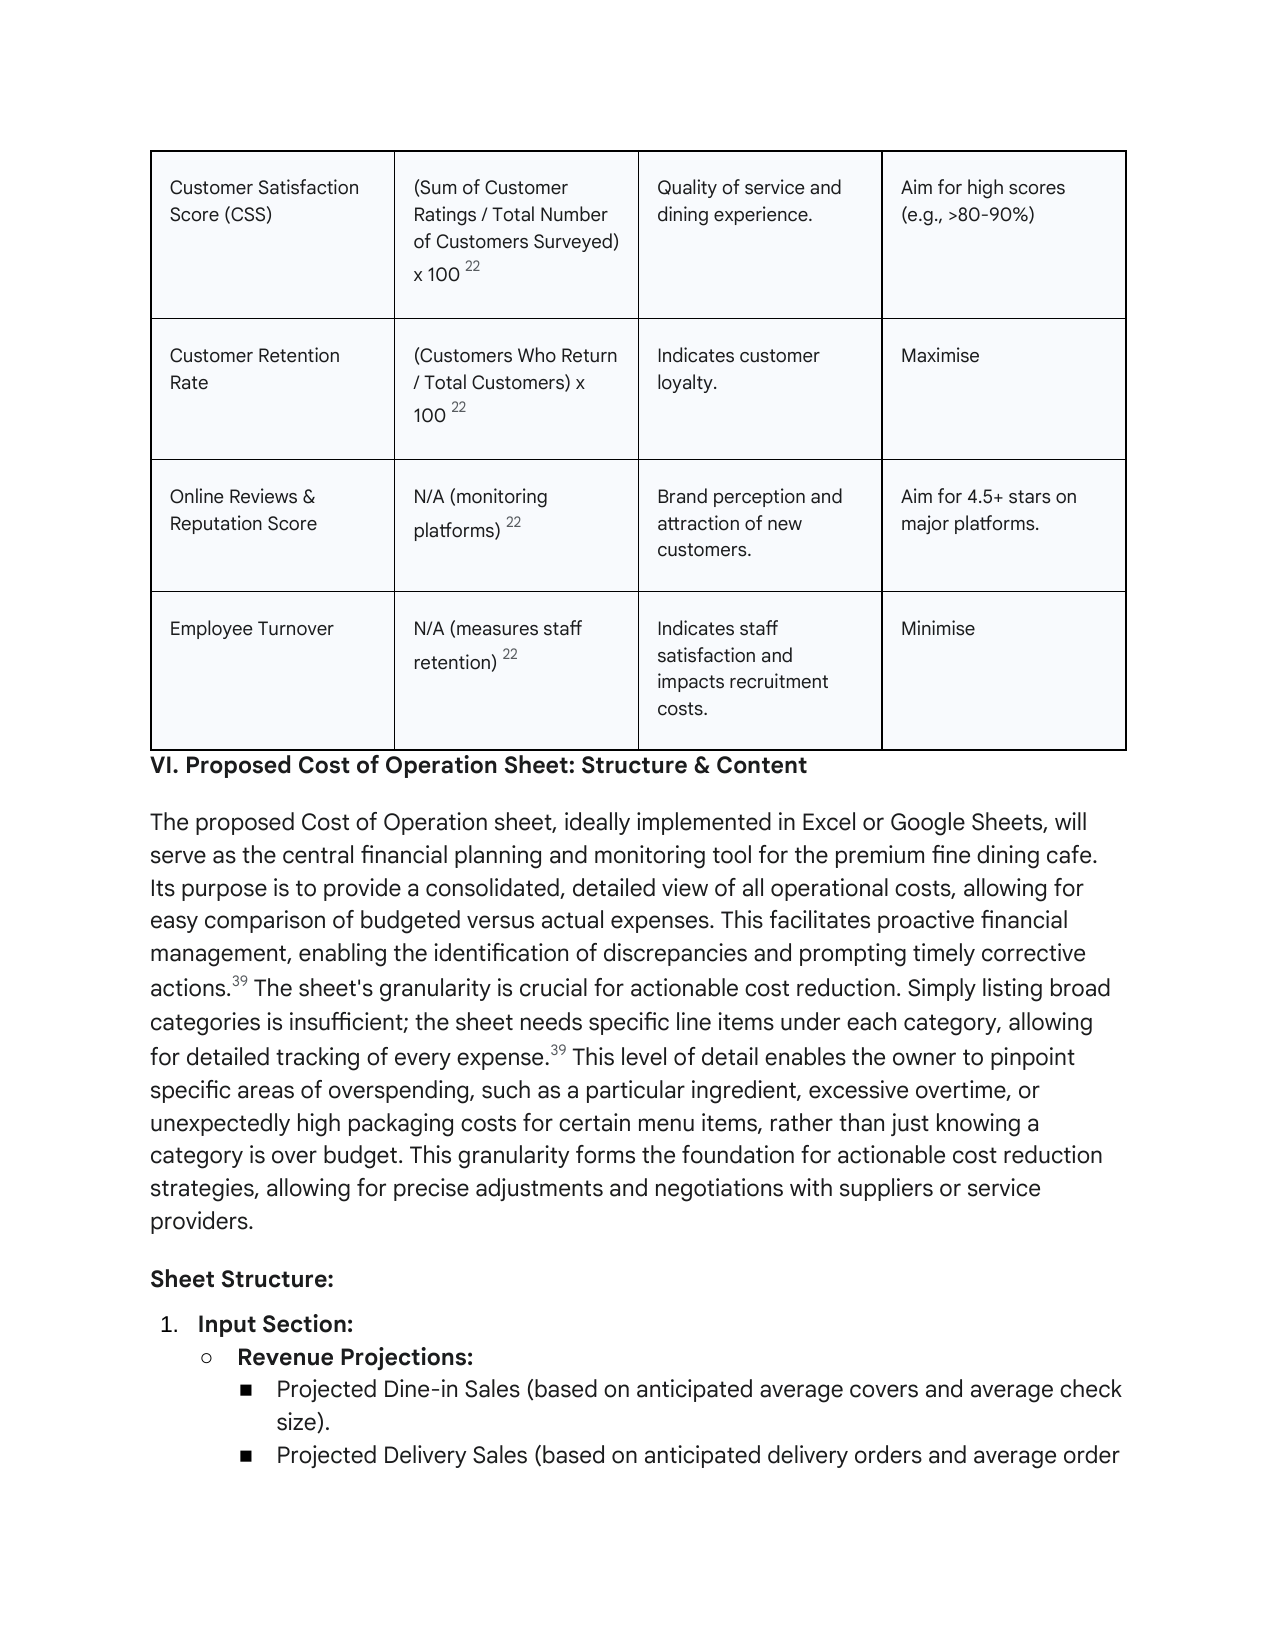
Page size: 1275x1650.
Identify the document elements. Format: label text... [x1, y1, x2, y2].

table_cell Employee Turnover [152, 592, 394, 749]
table_cell Customer Retention Rate [152, 319, 394, 459]
table_cell Online Reviews & Reputation Score [152, 460, 394, 591]
table_cell (Customers Who Return / Total Customers) x 100 22 [395, 319, 638, 459]
table_cell Indicates customer loyalty. [639, 319, 881, 459]
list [239, 1441, 1125, 1470]
table_cell N/A (monitoring platforms) 22 [395, 460, 638, 591]
table_cell Maximise [883, 319, 1125, 459]
list Revenue Projections: [199, 1343, 1125, 1372]
list Projected Dine-in Sales (based on anticipated average covers and average check size). [239, 1376, 1125, 1437]
text Sheet Structure: [150, 1265, 1125, 1294]
text The proposed Cost of Operation sheet, ideally implemented in Excel or Google Sheets, will serve as the central financial planning and monitoring tool for the premium fine dining cafe. Its purpose is to provide a consolidated, detailed view of all operational costs, allowing for easy comparison of budgeted versus actual expenses. This facilitates proactive financial management, enabling the identification of discrepancies and prompting timely corrective actions.39 The sheet's granularity is crucial for actionable cost reduction. Simply listing broad categories is insufficient; the sheet needs specific line items under each category, allowing for detailed tracking of every expense.39 This level of detail enables the owner to pinpoint specific areas of overspending, such as a particular ingredient, excessive overtime, or unexpectedly high packaging costs for certain menu items, rather than just knowing a category is over budget. This granularity forms the foundation for actionable cost reduction strategies, allowing for precise adjustments and negotiations with suppliers or service providers. [150, 809, 1125, 1236]
table_cell Customer Satisfaction Score (CSS) [152, 152, 394, 318]
text VI. Proposed Cost of Operation Sheet: Structure & Content [150, 751, 1125, 780]
table_cell (Sum of Customer Ratings / Total Number of Customers Surveyed) x 100 22 [395, 152, 638, 318]
table_cell Quality of service and dining experience. [639, 152, 881, 318]
table_cell Brand perception and attraction of new customers. [639, 460, 881, 591]
list Input Section: [160, 1310, 1125, 1339]
table_cell N/A (measures staff retention) 22 [395, 592, 638, 749]
table_cell Indicates staff satisfaction and impacts recruitment costs. [639, 592, 881, 749]
table_cell Minimise [883, 592, 1125, 749]
table_cell Aim for 4.5+ stars on major platforms. [883, 460, 1125, 591]
table_cell Aim for high scores (e.g., >80-90%) [883, 152, 1125, 318]
